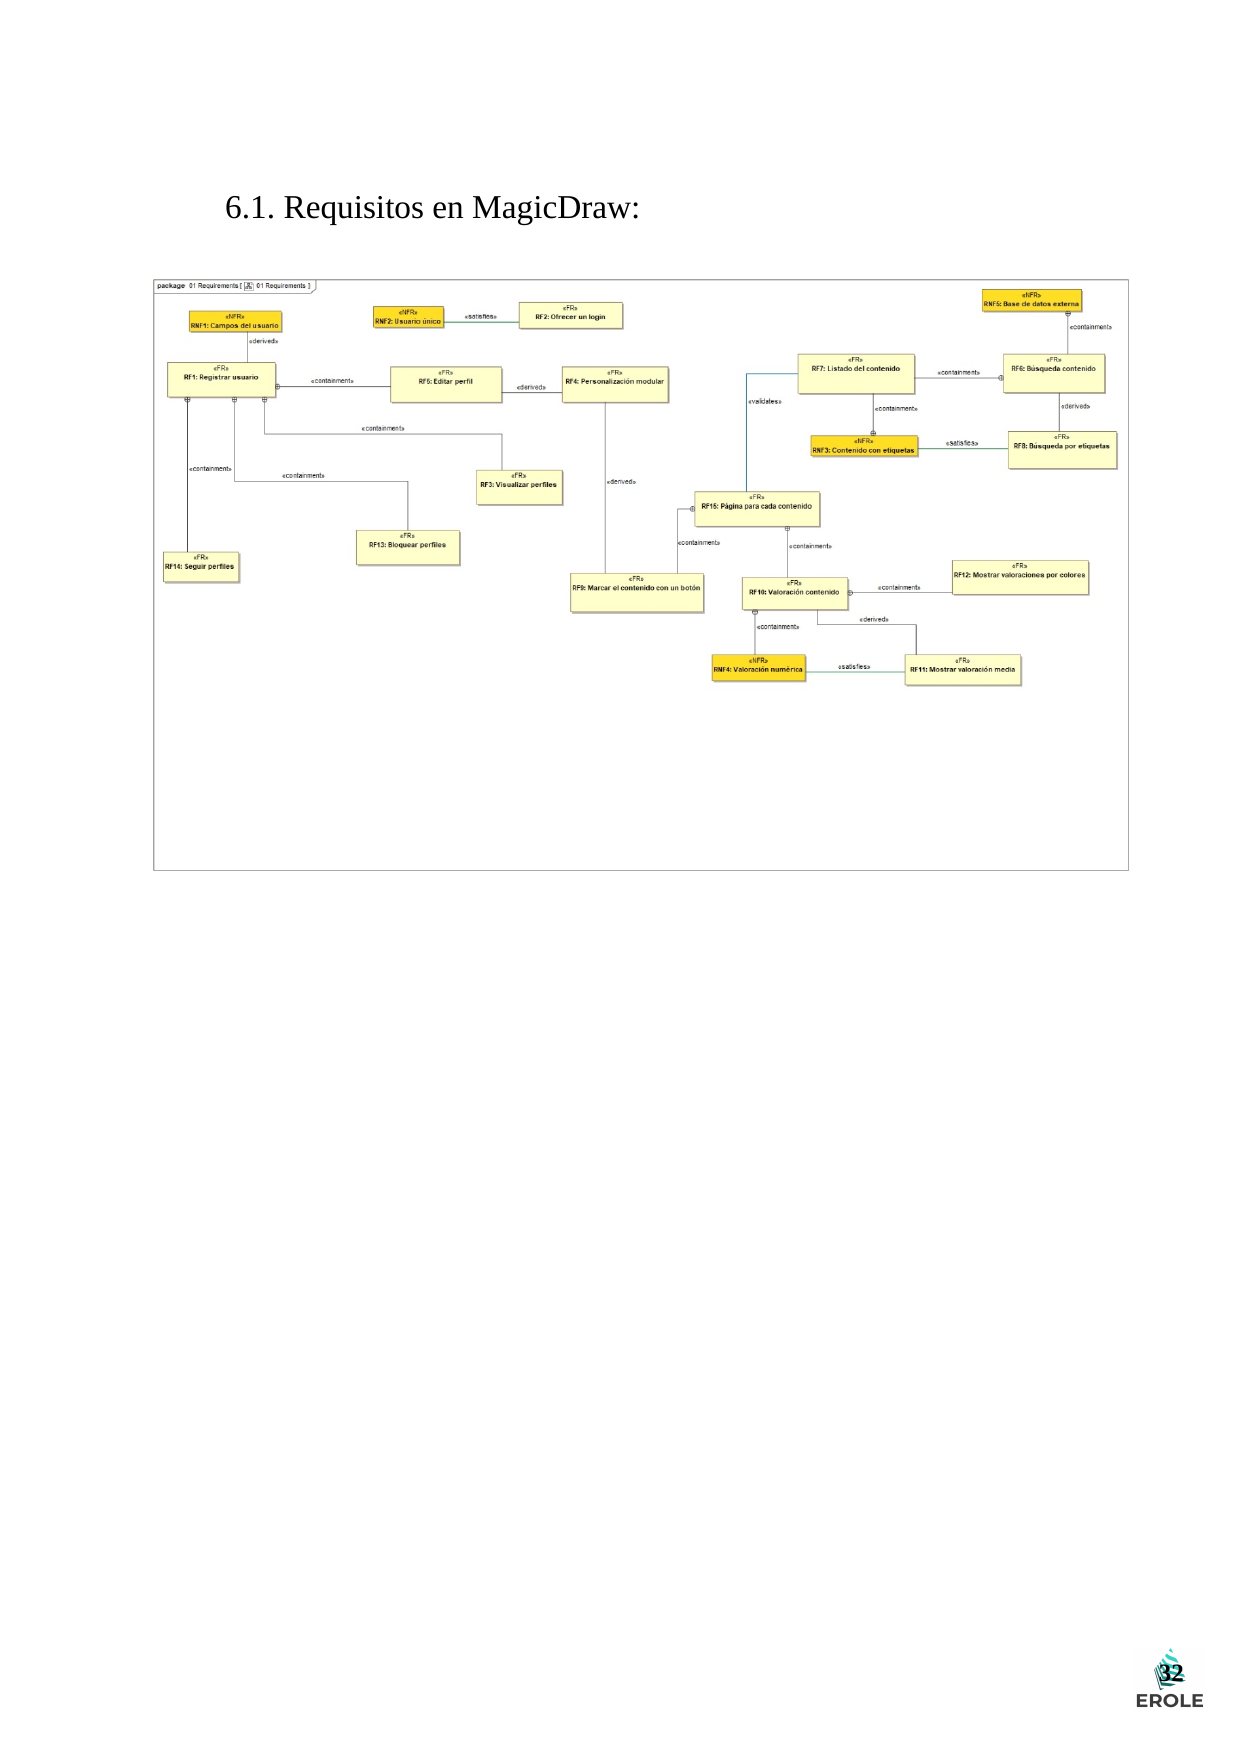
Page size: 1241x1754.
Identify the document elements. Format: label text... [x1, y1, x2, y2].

picture [1132, 1647, 1205, 1709]
picture [150, 277, 1131, 873]
subtitle 6.1. Requisitos en MagicDraw: [150, 187, 1090, 226]
